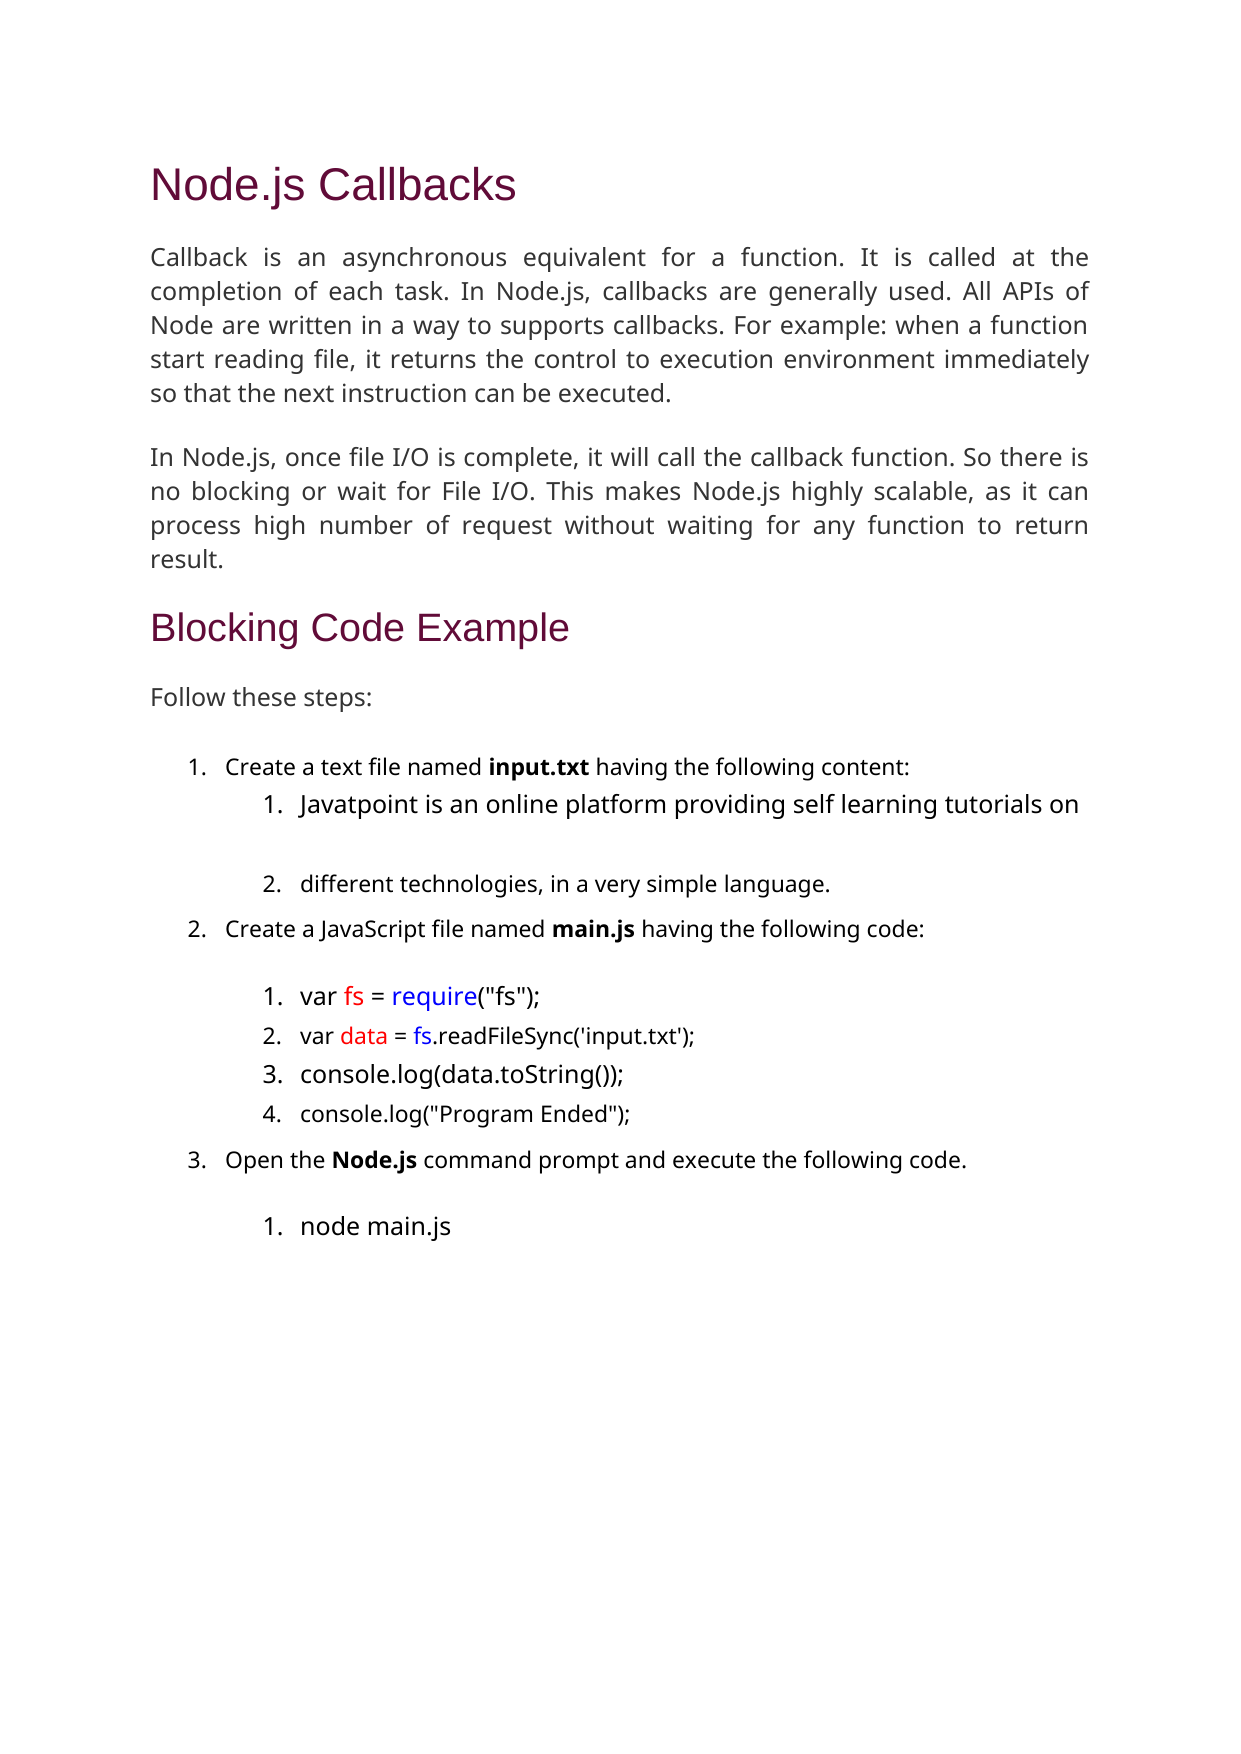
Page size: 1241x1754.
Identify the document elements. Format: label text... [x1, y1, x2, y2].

list Create a JavaScript file named main.js having the following code: [187, 905, 1090, 944]
list var data = fs.readFileSync('input.txt'); [262, 1012, 1090, 1051]
list node main.js [262, 1204, 1090, 1243]
list Open the Node.js command prompt and execute the following code. [187, 1136, 1090, 1175]
list Create a text file named input.txt having the following content: [187, 743, 1090, 782]
list console.log("Program Ended"); [262, 1091, 1090, 1129]
list console.log(data.toString()); [262, 1051, 1090, 1091]
list different technologies, in a very simple language. [262, 860, 1090, 899]
list var fs = require("fs"); [262, 973, 1090, 1012]
subtitle Blocking Code Example [150, 604, 1090, 650]
text Follow these steps: [150, 679, 1090, 713]
list Javatpoint is an online platform providing self learning tutorials on [262, 782, 1090, 860]
text Callback is an asynchronous equivalent for a function. It is called at the completion of each task. In Node.js, callbacks are generally used. All APIs of Node are written in a way to supports callbacks. For example: when a function start reading file, it returns the control to execution environment immediately so that the next instruction can be executed. [150, 240, 1090, 410]
subtitle Node.js Callbacks [150, 158, 1090, 211]
text In Node.js, once file I/O is complete, it will call the callback function. So there is no blocking or wait for File I/O. This makes Node.js highly scalable, as it can process high number of request without waiting for any function to return result. [150, 439, 1090, 575]
